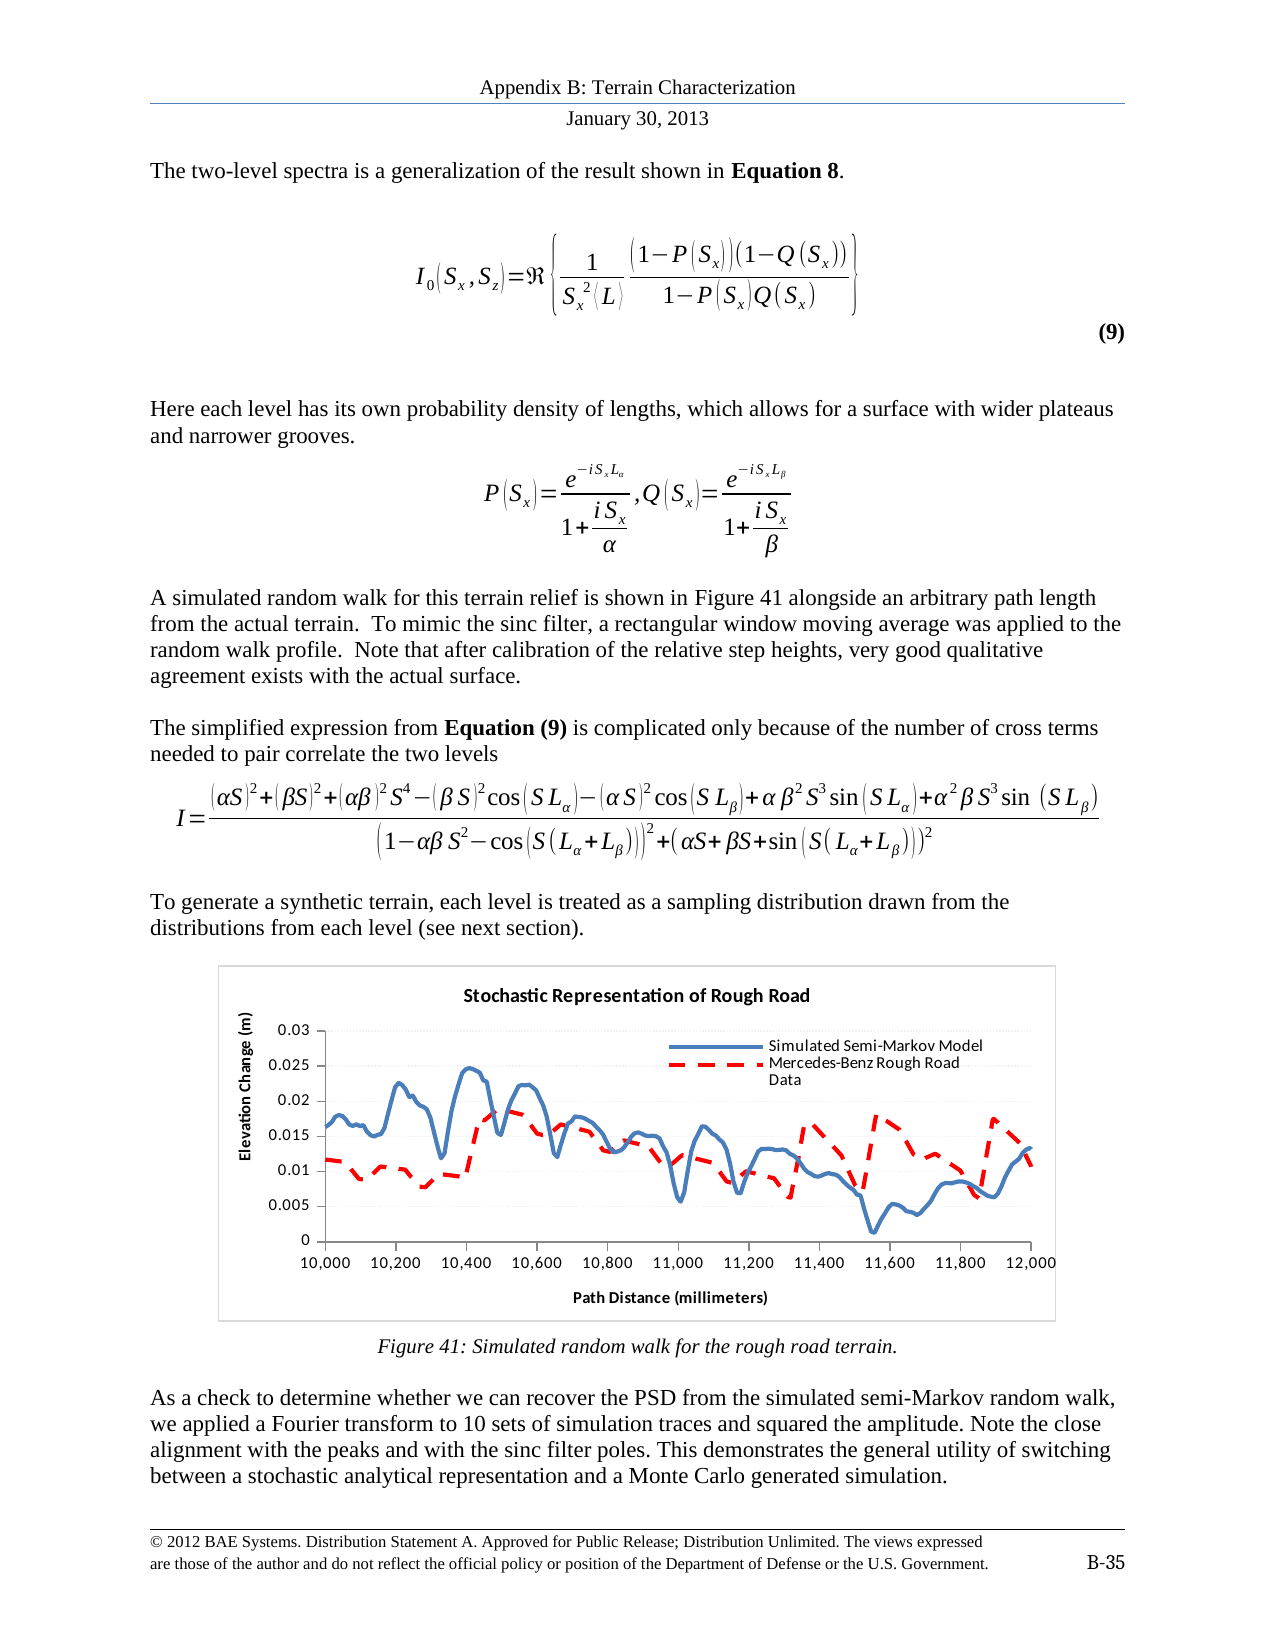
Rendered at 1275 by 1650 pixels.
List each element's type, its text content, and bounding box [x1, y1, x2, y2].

text The two-level spectra is a generalization of the result shown in Equation 8. [150, 157, 1125, 184]
text Figure 41: Simulated random walk for the rough road terrain. [225, 1334, 1050, 1358]
text A simulated random walk for this terrain relief is shown in Figure 37 alongside an arbitrary path length from the actual terrain. To mimic the sinc filter, a rectangular window moving average was applied to the random walk profile. Note that after calibration of the relative step heights, very good qualitative agreement exists with the actual surface. [150, 583, 1125, 689]
text (9) [150, 318, 1125, 344]
text As a check to determine whether we can recover the PSD from the simulated semi-Markov random walk, we applied a Fourier transform to 10 sets of simulation traces and squared the amplitude. Note the close alignment with the peaks and with the sinc filter poles. This demonstrates the general utility of switching between a stochastic analytical representation and a Monte Carlo generated simulation. [150, 1383, 1125, 1489]
text To generate a synthetic terrain, each level is treated as a sampling distribution drawn from the distributions from each level (see next section). [150, 888, 1125, 940]
text Here each level has its own probability density of lengths, which allows for a surface with wider plateaus and narrower grooves. [150, 395, 1125, 448]
text The simplified expression from Equation (9) is complicated only because of the number of cross terms needed to pair correlate the two levels [150, 714, 1125, 767]
